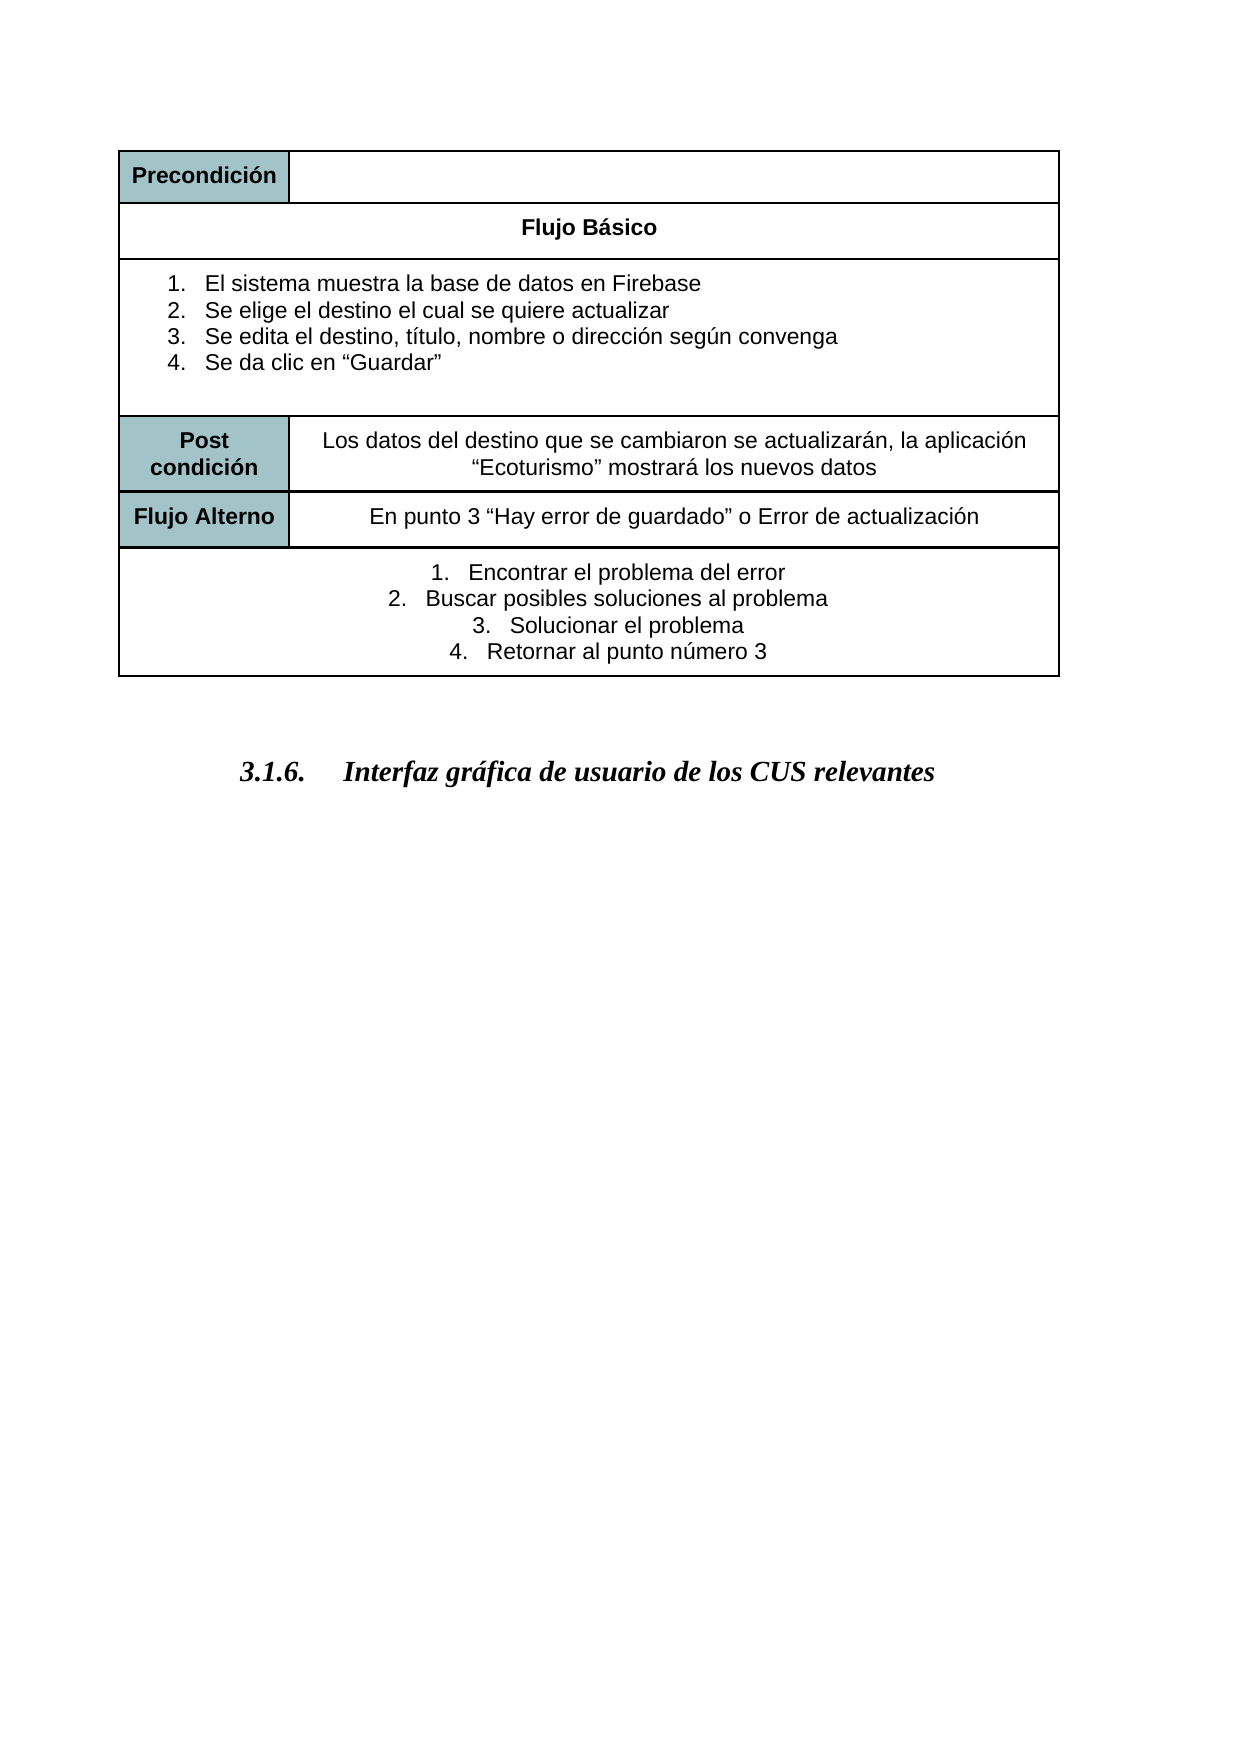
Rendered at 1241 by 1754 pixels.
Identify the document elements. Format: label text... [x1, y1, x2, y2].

table_cell Encontrar el problema del error Buscar posibles soluciones al problema Solucionar el problema Retornar al punto número 3 [120, 549, 1058, 675]
table_cell Precondición [120, 152, 288, 202]
list Interfaz gráfica de usuario de los CUS relevantes [306, 754, 1153, 787]
table_cell Los datos del destino que se cambiaron se actualizarán, la aplicación “Ecoturismo” mostrará los nuevos datos [290, 417, 1058, 490]
table_cell Flujo Básico [120, 204, 1058, 258]
table_cell Post condición [120, 417, 288, 490]
table_cell Flujo Alterno [120, 493, 288, 546]
table_cell En punto 3 “Hay error de guardado” o Error de actualización [290, 493, 1058, 546]
table_cell El sistema muestra la base de datos en Firebase Se elige el destino el cual se quiere actualizar Se edita el destino, título, nombre o dirección según convenga Se da clic en “Guardar” [120, 260, 1058, 415]
table_cell [290, 152, 1058, 202]
